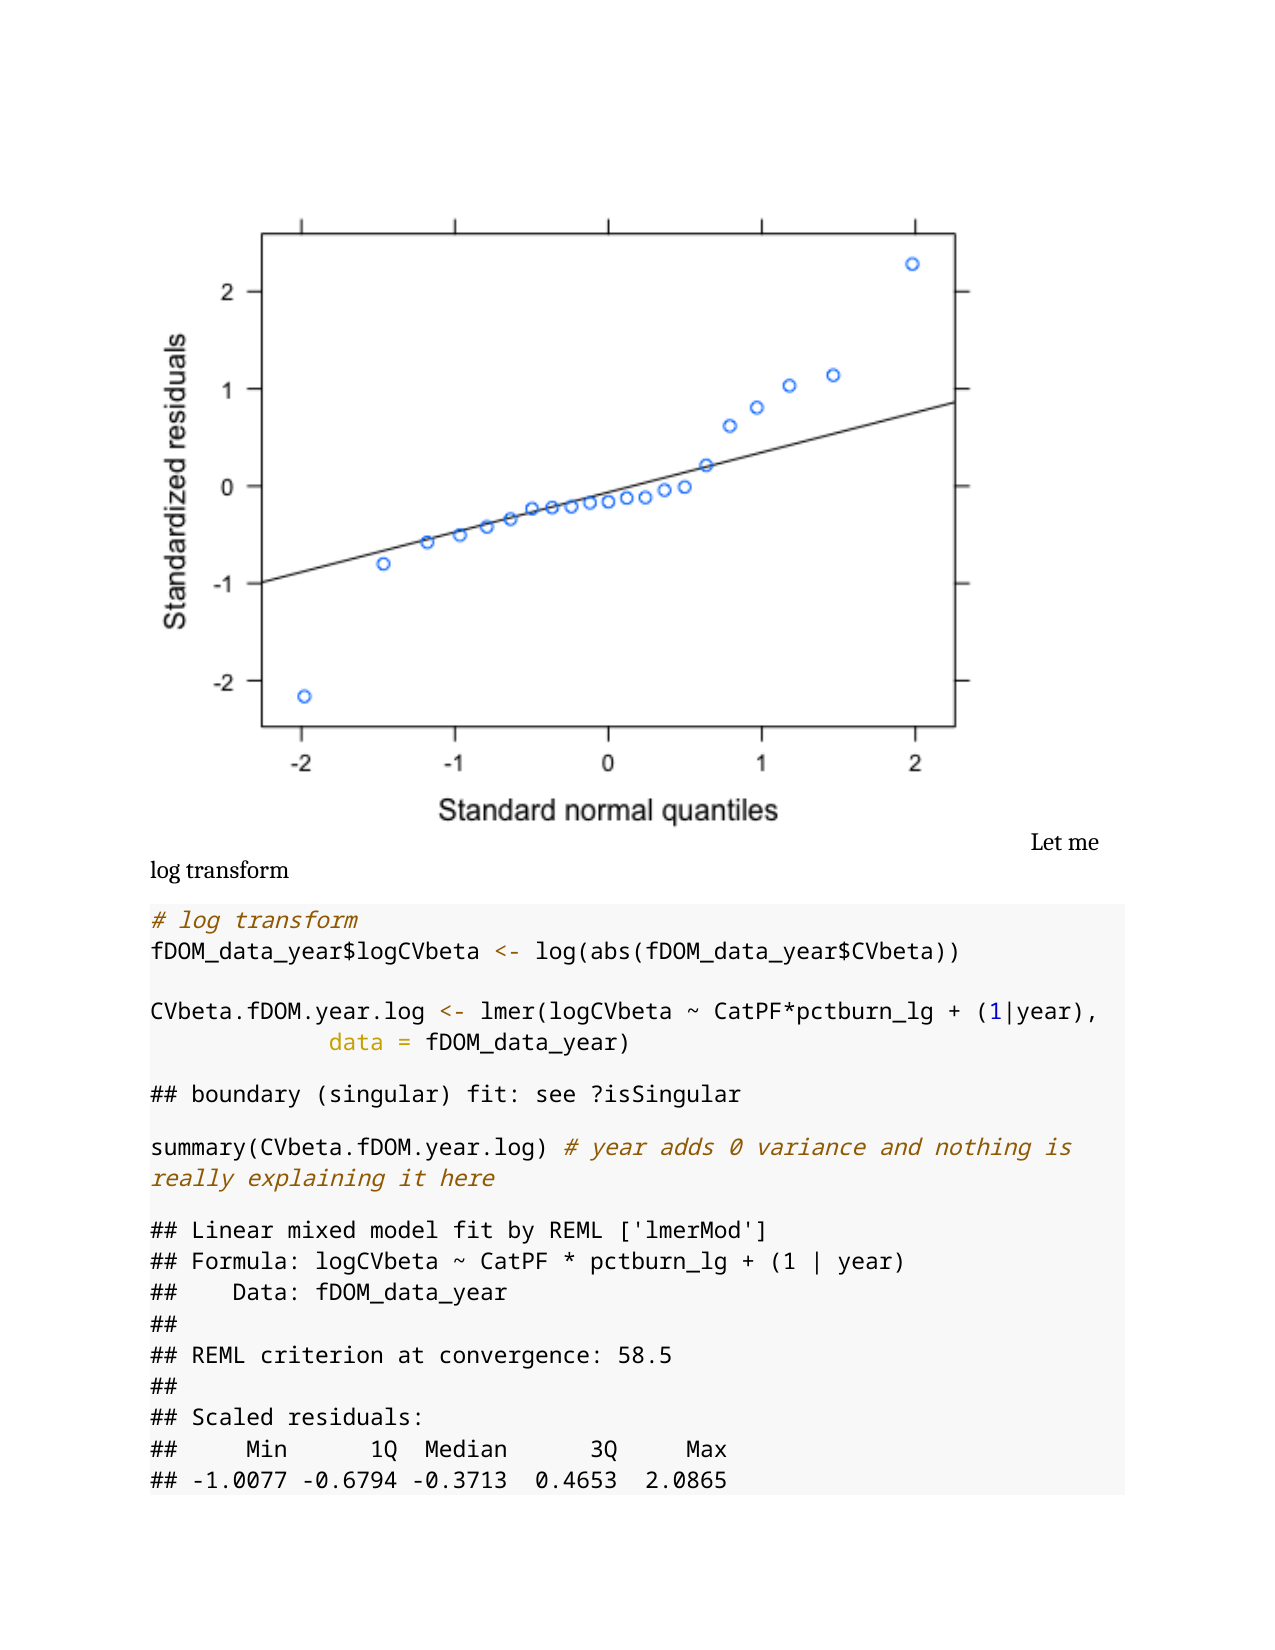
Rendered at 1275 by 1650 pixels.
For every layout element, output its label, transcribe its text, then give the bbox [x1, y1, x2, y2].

text summary(CVbeta.fDOM.year.log) # year adds 0 variance and nothing is really explaining it here [494, 1130, 1125, 1193]
text ## boundary (singular) fit: see ?isSingular [150, 1078, 1125, 1109]
picture [150, 150, 1025, 850]
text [150, 1214, 1125, 1495]
text # log transform fDOM_data_year$logCVbeta <- log(abs(fDOM_data_year$CVbeta)) CVbeta.fDOM.year.log <- lmer(logCVbeta ~ CatPF*pctburn_lg + (1|year), data = fDOM_data_year) [150, 904, 1125, 1057]
